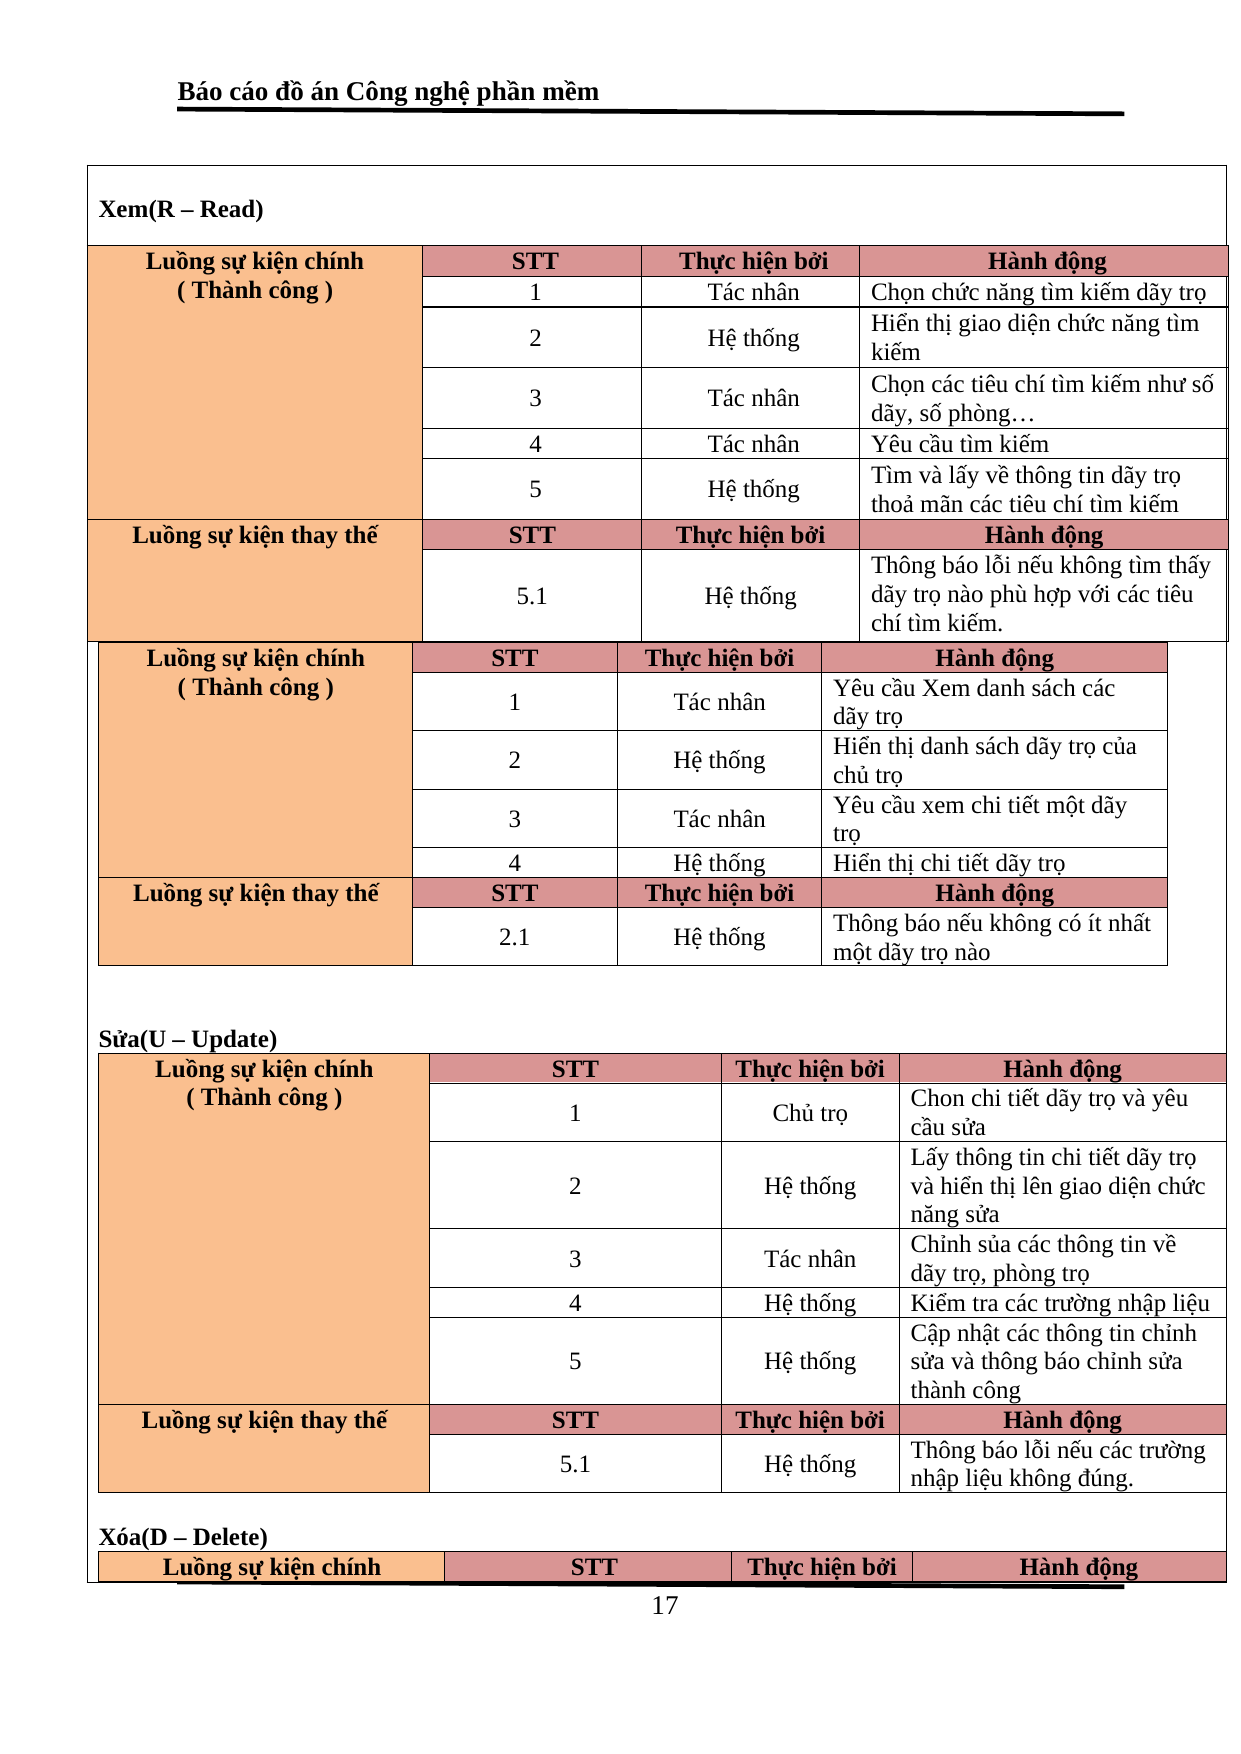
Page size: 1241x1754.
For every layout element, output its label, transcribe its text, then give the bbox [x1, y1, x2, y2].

table_cell Tìm kiếm(S-Search) Xem(R – Read) Sửa(U – Update) Xóa(D – Delete) Thêm(C-Create): [642, 550, 859, 641]
table_cell Tìm kiếm(S-Search) Xem(R – Read) Sửa(U – Update) Xóa(D – Delete) Thêm(C-Create): [860, 277, 1226, 306]
table_cell Tìm kiếm(S-Search) Xem(R – Read) Sửa(U – Update) Xóa(D – Delete) Thêm(C-Create): [423, 550, 641, 641]
table_cell Tìm kiếm(S-Search) Xem(R – Read) Sửa(U – Update) Xóa(D – Delete) Thêm(C-Create): [423, 308, 641, 367]
table_cell Tìm kiếm(S-Search) Xem(R – Read) Sửa(U – Update) Xóa(D – Delete) Thêm(C-Create): [860, 429, 1226, 458]
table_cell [88, 166, 1226, 245]
table_cell Tìm kiếm(S-Search) Xem(R – Read) Sửa(U – Update) Xóa(D – Delete) Thêm(C-Create): [423, 277, 641, 306]
table_cell Tìm kiếm(S-Search) Xem(R – Read) Sửa(U – Update) Xóa(D – Delete) Thêm(C-Create): [642, 277, 859, 306]
table_cell Tìm kiếm(S-Search) Xem(R – Read) Sửa(U – Update) Xóa(D – Delete) Thêm(C-Create): [423, 459, 641, 519]
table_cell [88, 642, 1226, 1582]
table_cell Tìm kiếm(S-Search) Xem(R – Read) Sửa(U – Update) Xóa(D – Delete) Thêm(C-Create): [860, 368, 1226, 428]
table_cell Tìm kiếm(S-Search) Xem(R – Read) Sửa(U – Update) Xóa(D – Delete) Thêm(C-Create): [860, 459, 1226, 519]
table_cell Tìm kiếm(S-Search) Xem(R – Read) Sửa(U – Update) Xóa(D – Delete) Thêm(C-Create): [642, 308, 859, 367]
table_cell Tìm kiếm(S-Search) Xem(R – Read) Sửa(U – Update) Xóa(D – Delete) Thêm(C-Create): [642, 429, 859, 458]
table_cell Tìm kiếm(S-Search) Xem(R – Read) Sửa(U – Update) Xóa(D – Delete) Thêm(C-Create): [642, 459, 859, 519]
table_cell Tìm kiếm(S-Search) Xem(R – Read) Sửa(U – Update) Xóa(D – Delete) Thêm(C-Create): [860, 550, 1226, 641]
table_cell Tìm kiếm(S-Search) Xem(R – Read) Sửa(U – Update) Xóa(D – Delete) Thêm(C-Create): [642, 368, 859, 428]
table_cell Tìm kiếm(S-Search) Xem(R – Read) Sửa(U – Update) Xóa(D – Delete) Thêm(C-Create): [423, 429, 641, 458]
table_cell Tìm kiếm(S-Search) Xem(R – Read) Sửa(U – Update) Xóa(D – Delete) Thêm(C-Create): [423, 368, 641, 428]
table_cell Tìm kiếm(S-Search) Xem(R – Read) Sửa(U – Update) Xóa(D – Delete) Thêm(C-Create): [860, 308, 1226, 367]
